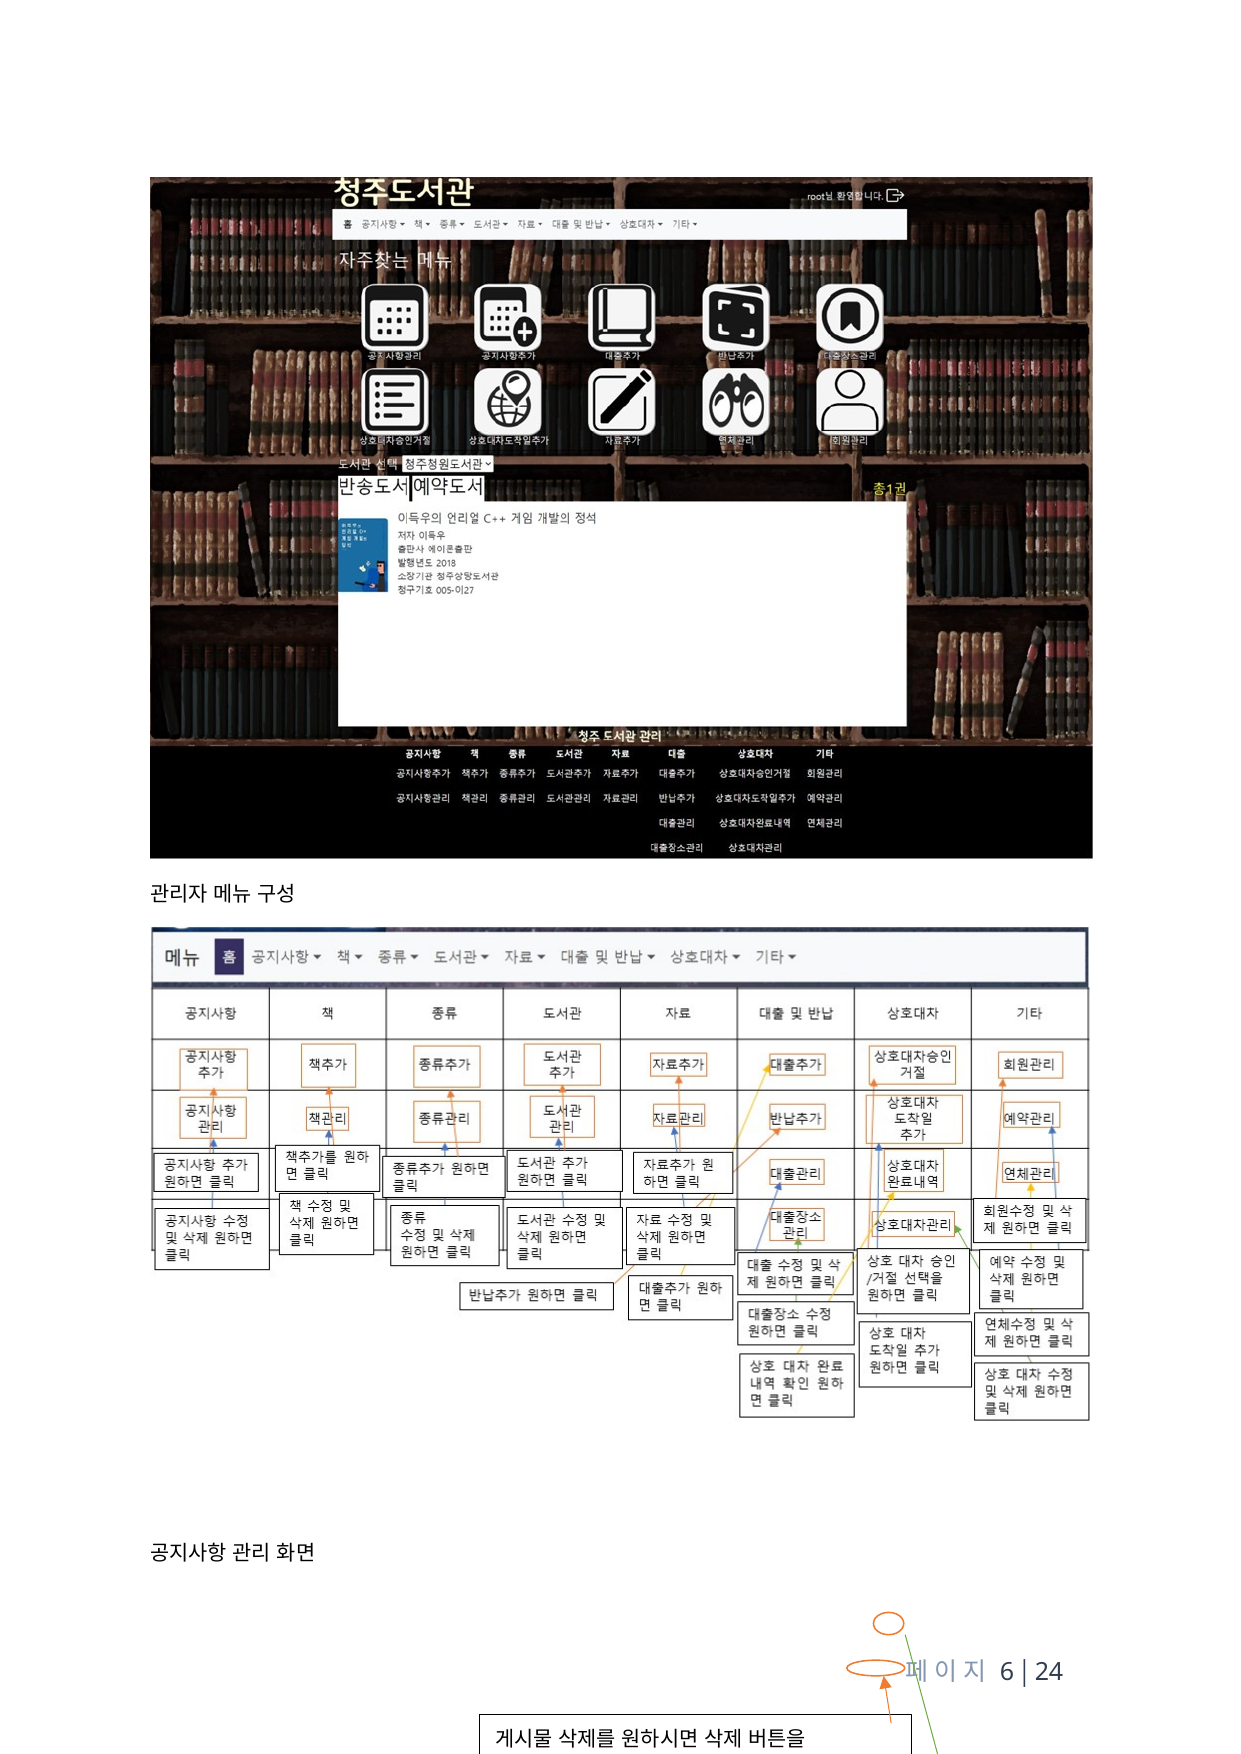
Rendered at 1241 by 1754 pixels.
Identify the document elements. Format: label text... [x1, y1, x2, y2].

picture [150, 177, 1093, 859]
text 관리자 메뉴 구성 [150, 877, 1090, 907]
text 공지사항 관리 화면 [150, 1536, 1090, 1567]
picture [150, 926, 1091, 1423]
